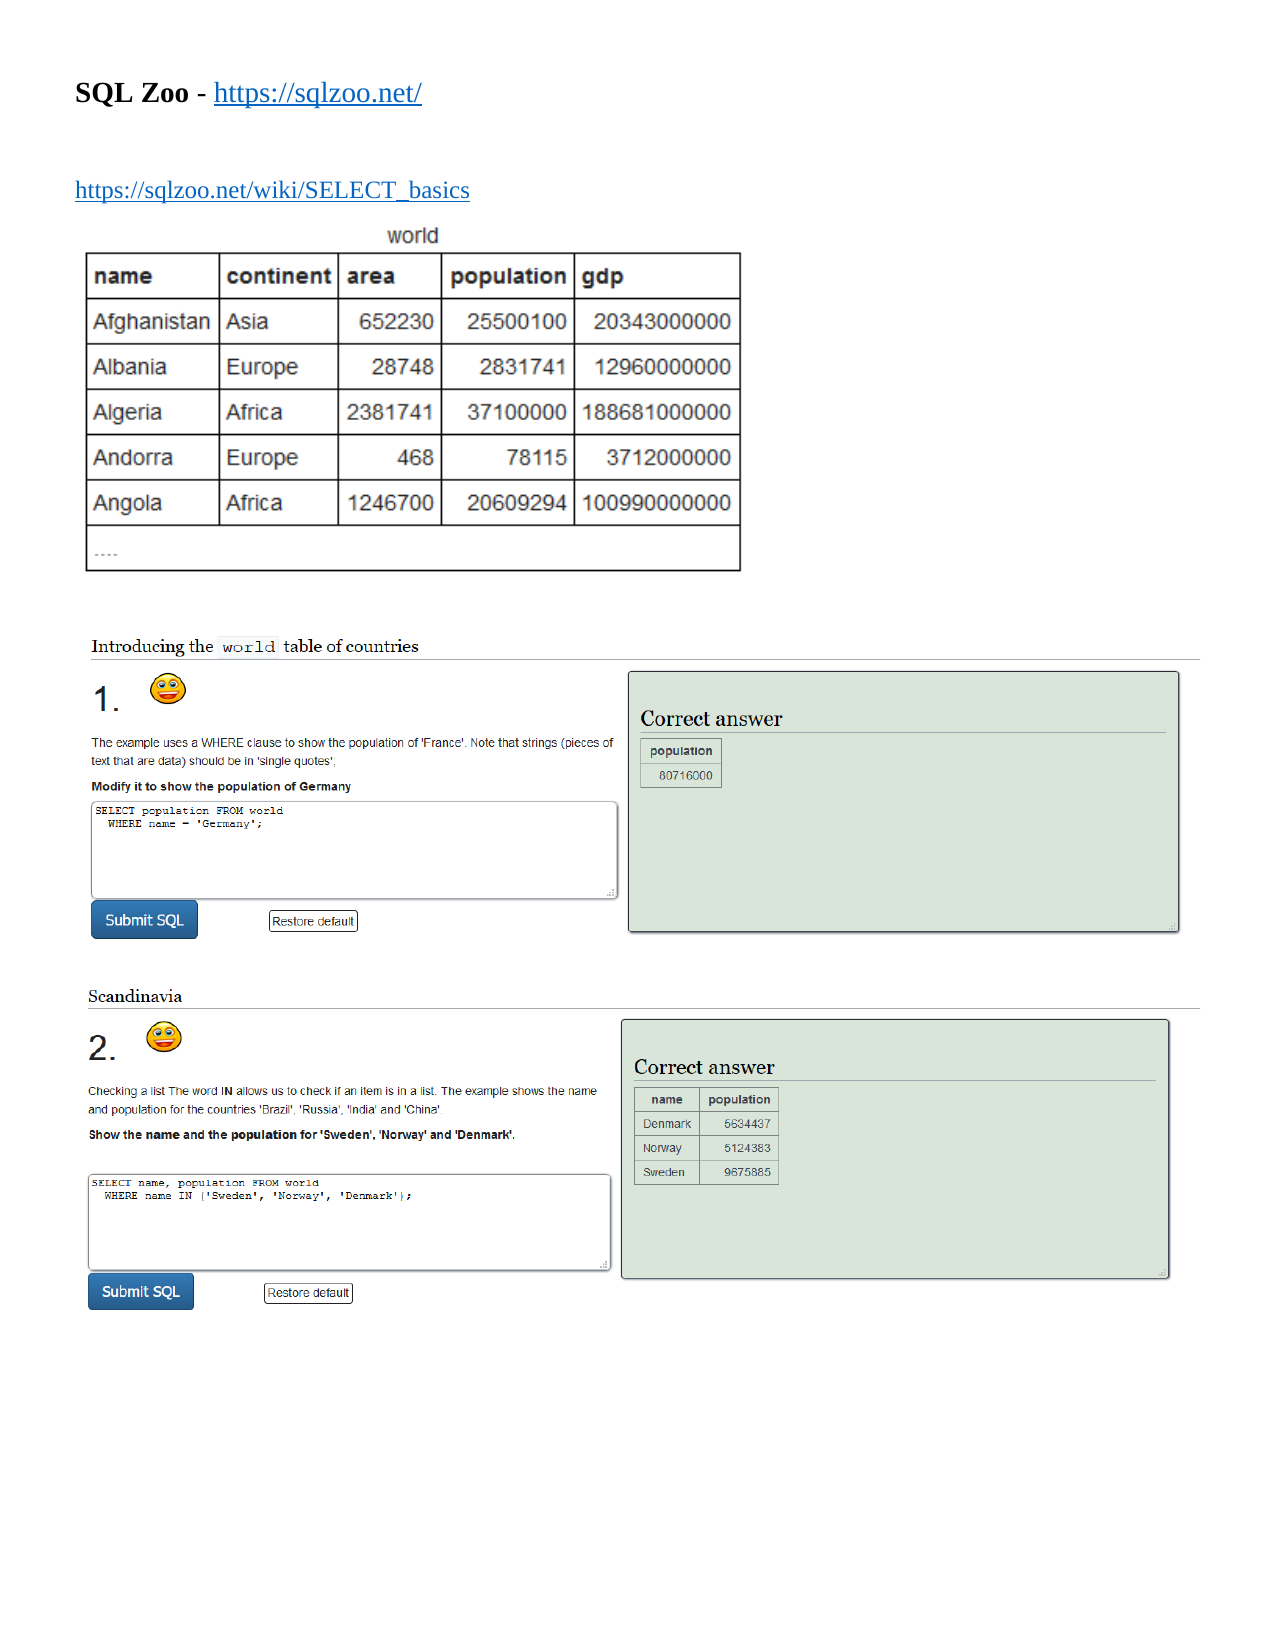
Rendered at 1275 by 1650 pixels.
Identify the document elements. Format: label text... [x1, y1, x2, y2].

picture [75, 970, 1200, 1330]
picture [75, 625, 1200, 952]
text SQL Zoo - https://sqlzoo.net/ [75, 75, 1200, 108]
picture [75, 223, 810, 606]
text https://sqlzoo.net/wiki/SELECT_basics [75, 176, 1200, 204]
